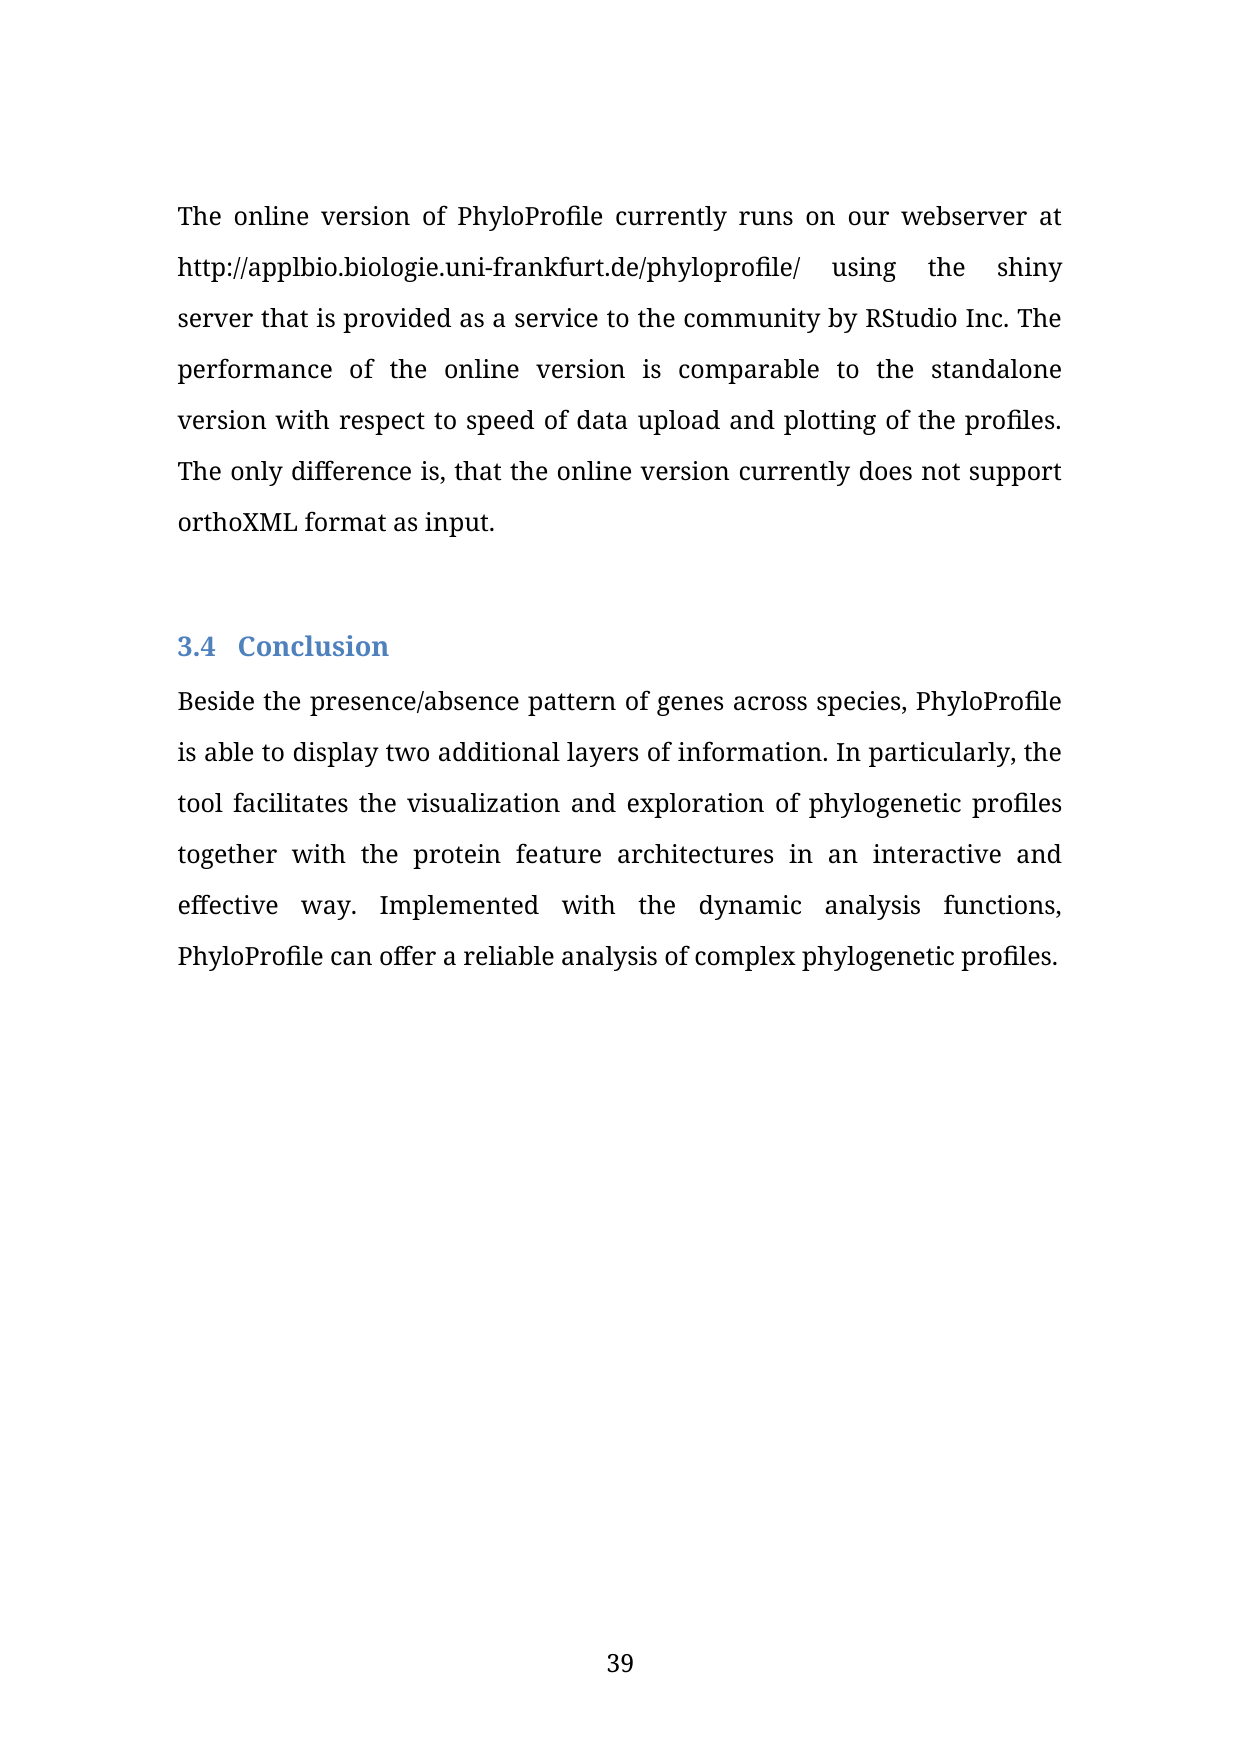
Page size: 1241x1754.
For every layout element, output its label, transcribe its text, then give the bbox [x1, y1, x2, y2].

subtitle Conclusion [177, 628, 1063, 665]
text The online version of PhyloProfile currently runs on our webserver at http://applbio.biologie.uni-frankfurt.de/phyloprofile/ using the shiny server that is provided as a service to the community by RStudio Inc. The performance of the online version is comparable to the standalone version with respect to speed of data upload and plotting of the profiles. The only difference is, that the online version currently does not support orthoXML format as input. [177, 199, 1063, 539]
text Beside the presence/absence pattern of genes across species, PhyloProfile is able to display two additional layers of information. In particularly, the tool facilitates the visualization and exploration of phylogenetic profiles together with the protein feature architectures in an interactive and effective way. Implemented with the dynamic analysis functions, PhyloProfile can offer a reliable analysis of complex phylogenetic profiles. [177, 683, 1063, 972]
